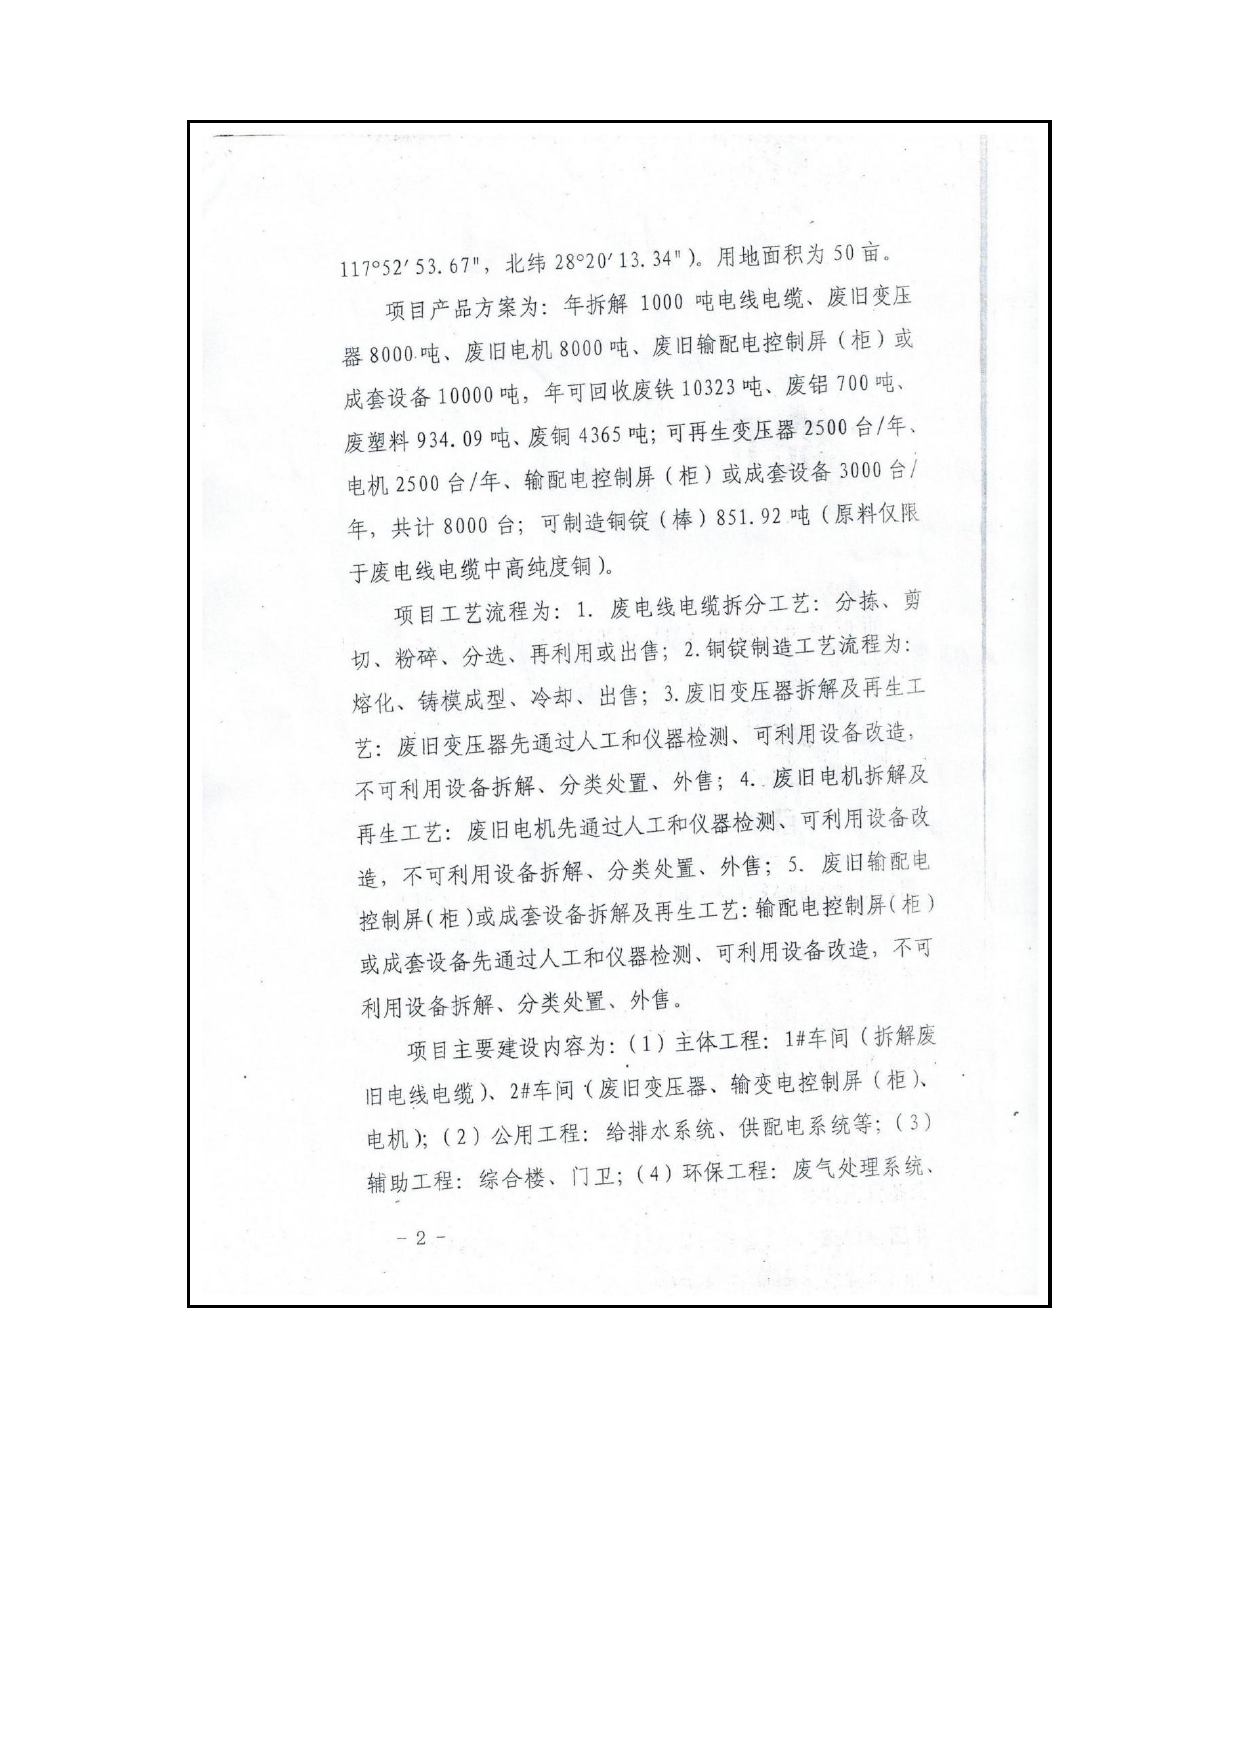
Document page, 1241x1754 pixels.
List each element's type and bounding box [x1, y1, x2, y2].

picture [190, 123, 1048, 1305]
